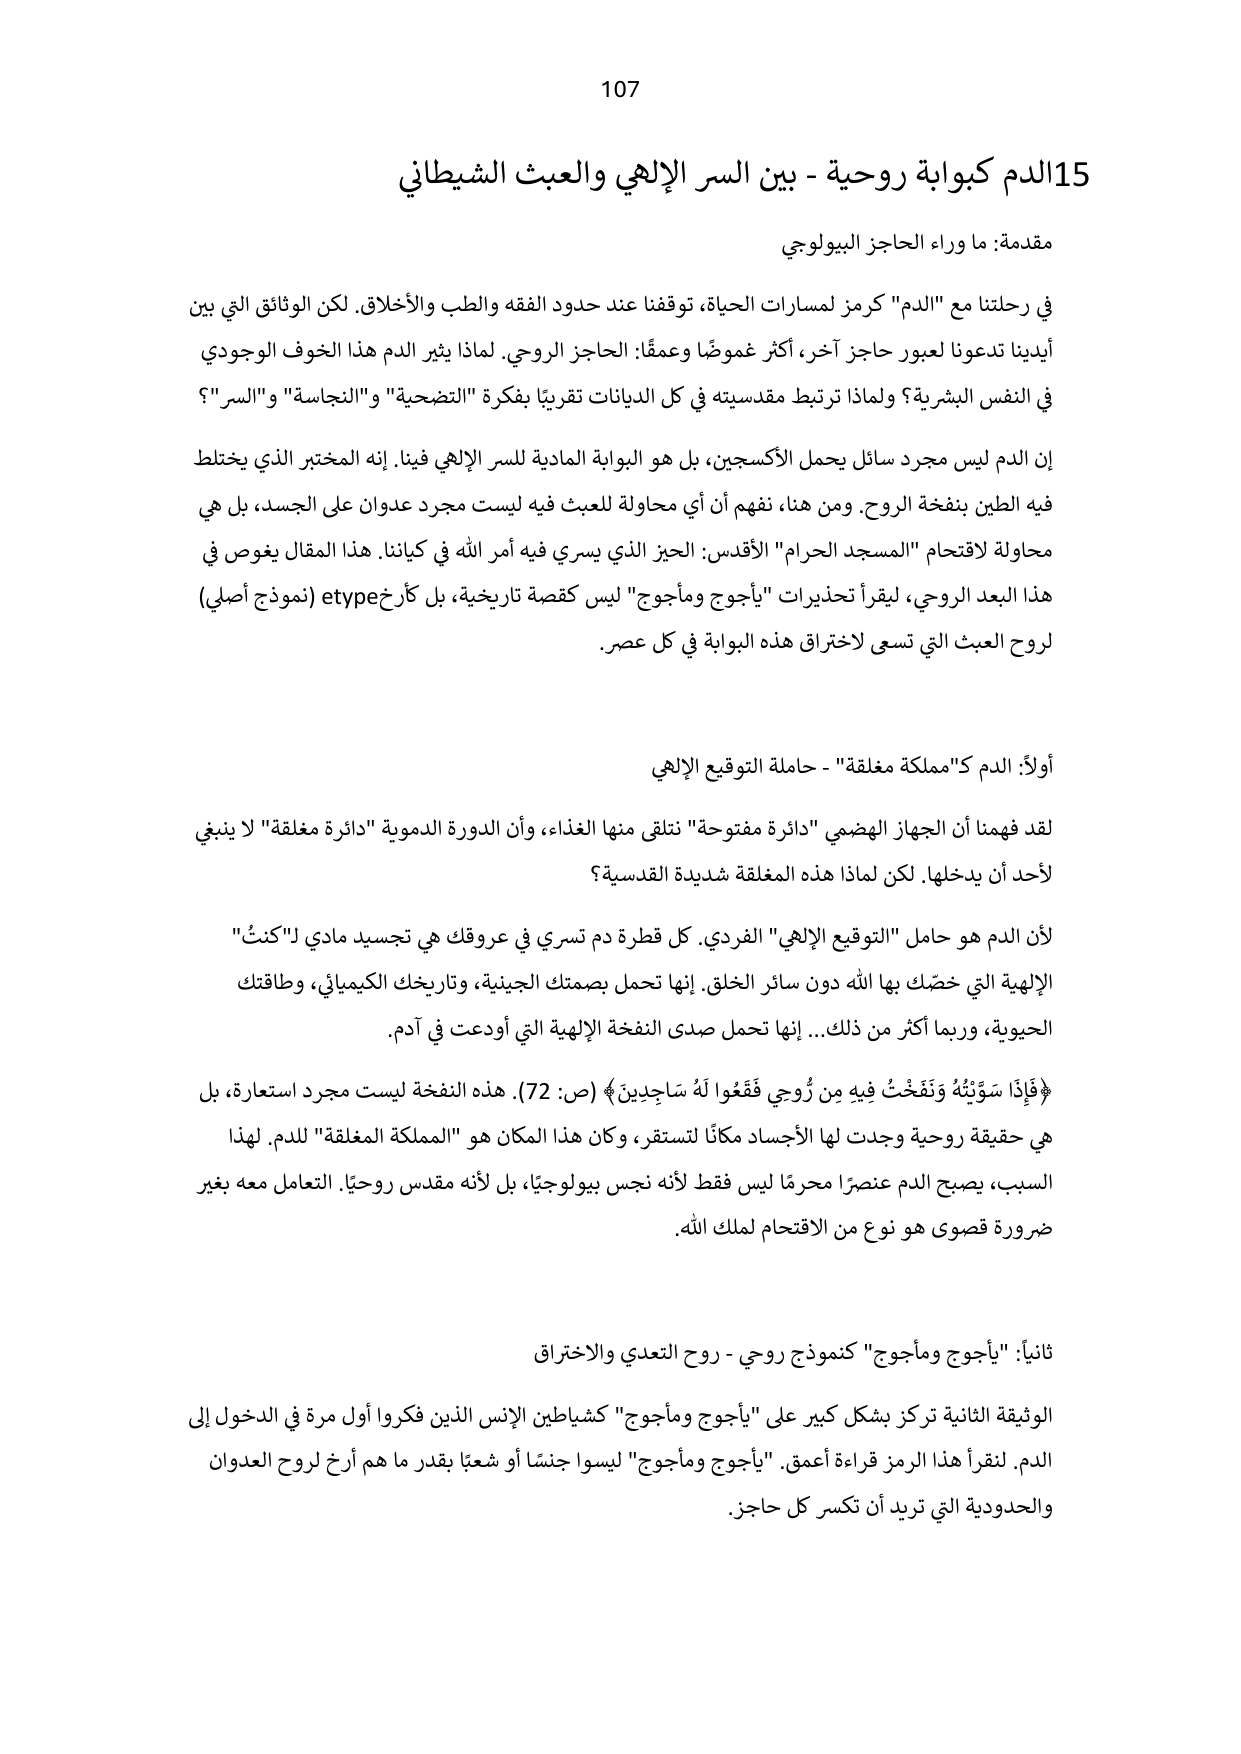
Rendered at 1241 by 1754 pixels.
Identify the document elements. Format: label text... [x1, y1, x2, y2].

subtitle الدم كبوابة روحية - بين السر الإلهي والعبث الشيطاني [187, 150, 1053, 196]
text إن الدم ليس مجرد سائل يحمل الأكسجين، بل هو البوابة المادية للسر الإلهي فينا. إنه المختبر الذي يختلط فيه الطين بنفخة الروح. ومن هنا، نفهم أن أي محاولة للعبث فيه ليست مجرد عدوان على الجسد، بل هي محاولة لاقتحام "المسجد الحرام" الأقدس: الحيز الذي يسري فيه أمر الله في كياننا. هذا المقال يغوص في هذا البعد الروحي، ليقرأ تحذيرات "يأجوج ومأجوج" ليس كقصة تاريخية، بل كأرخetype (نموذج أصلي) لروح العبث التي تسعى لاختراق هذه البوابة في كل عصر. [187, 443, 1053, 657]
text مقدمة: ما وراء الحاجز البيولوجي [187, 227, 1053, 258]
text في رحلتنا مع "الدم" كرمز لمسارات الحياة، توقفنا عند حدود الفقه والطب والأخلاق. لكن الوثائق التي بين أيدينا تدعونا لعبور حاجز آخر، أكثر غموضًا وعمقًا: الحاجز الروحي. لماذا يثير الدم هذا الخوف الوجودي في النفس البشرية؟ ولماذا ترتبط مقدسيته في كل الديانات تقريبًا بفكرة "التضحية" و"النجاسة" و"السر"؟ [187, 289, 1053, 411]
text الوثيقة الثانية تركز بشكل كبير على "يأجوج ومأجوج" كشياطين الإنس الذين فكروا أول مرة في الدخول إلى الدم. لنقرأ هذا الرمز قراءة أعمق. "يأجوج ومأجوج" ليسوا جنسًا أو شعبًا بقدر ما هم أرخ لروح العدوان والحدودية التي تريد أن تكسر كل حاجز. [187, 1400, 1053, 1522]
text أولاً: الدم كـ"مملكة مغلقة" - حاملة التوقيع الإلهي [187, 751, 1053, 782]
text ﴿فَإِذَا سَوَّيْتُهُ وَنَفَخْتُ فِيهِ مِن رُّوحِي فَقَعُوا لَهُ سَاجِدِينَ﴾ (ص: 72). هذه النفخة ليست مجرد استعارة، بل هي حقيقة روحية وجدت لها الأجساد مكانًا لتستقر، وكان هذا المكان هو "المملكة المغلقة" للدم. لهذا السبب، يصبح الدم عنصرًا محرمًا ليس فقط لأنه نجس بيولوجيًا، بل لأنه مقدس روحيًا. التعامل معه بغير ضرورة قصوى هو نوع من الاقتحام لملك الله. [187, 1075, 1053, 1243]
text ثانياً: "يأجوج ومأجوج" كنموذج روحي - روح التعدي والاختراق [187, 1337, 1053, 1368]
text لقد فهمنا أن الجهاز الهضمي "دائرة مفتوحة" نتلقى منها الغذاء، وأن الدورة الدموية "دائرة مغلقة" لا ينبغي لأحد أن يدخلها. لكن لماذا هذه المغلقة شديدة القدسية؟ [187, 813, 1053, 890]
text لأن الدم هو حامل "التوقيع الإلهي" الفردي. كل قطرة دم تسري في عروقك هي تجسيد مادي لـ"كنتُ" الإلهية التي خصّك بها الله دون سائر الخلق. إنها تحمل بصمتك الجينية، وتاريخك الكيميائي، وطاقتك الحيوية، وربما أكثر من ذلك... إنها تحمل صدى النفخة الإلهية التي أودعت في آدم. [187, 922, 1053, 1043]
